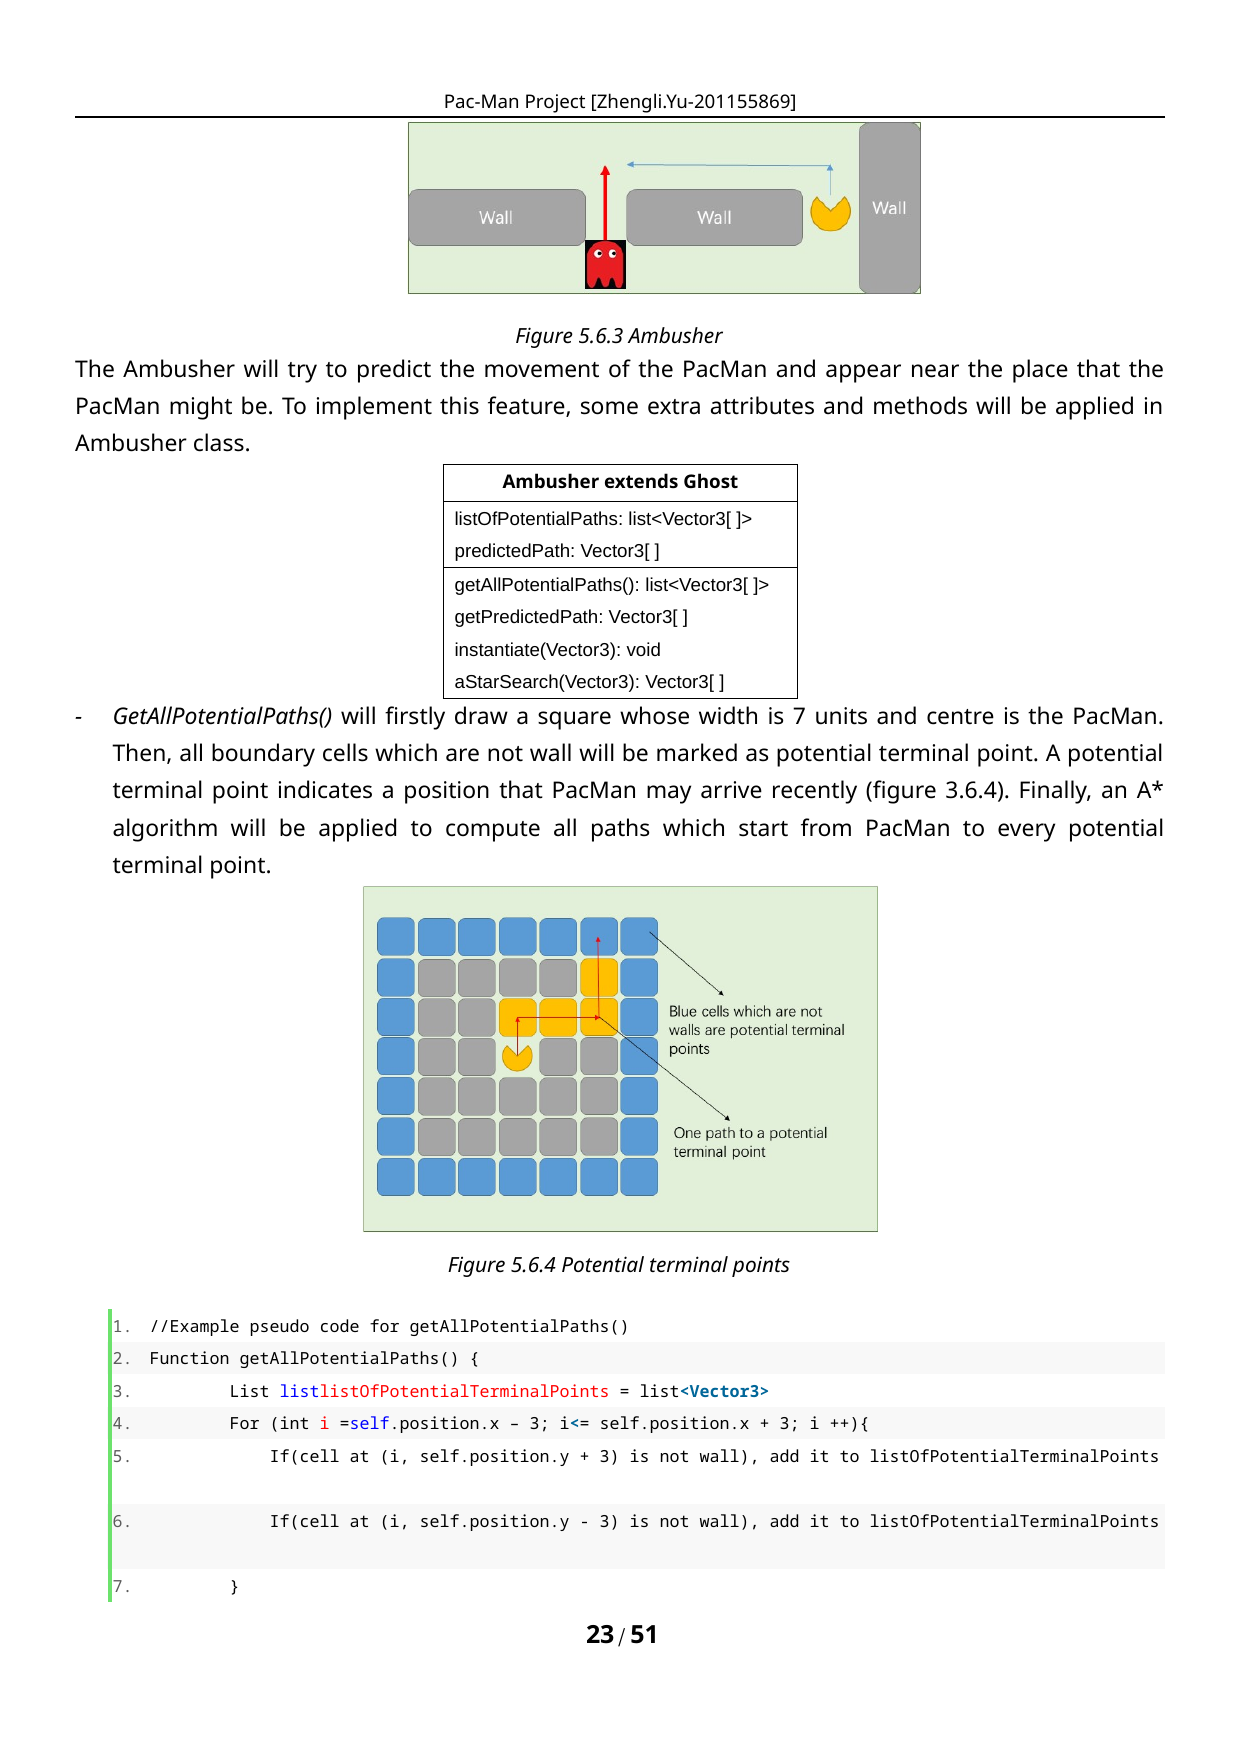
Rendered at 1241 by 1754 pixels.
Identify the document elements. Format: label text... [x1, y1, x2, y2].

picture [406, 119, 922, 296]
list If(cell at (i, self.position.y - 3) is not wall), add it to listOfPotentialTerminalPoints [112, 1504, 1165, 1569]
table_cell listOfPotentialPaths: list<Vector3[ ]> predictedPath: Vector3[ ] [444, 502, 797, 567]
text Figure 5.6.3 Ambusher [75, 319, 1165, 352]
text Figure 5.6.4 Potential terminal points [75, 1248, 1165, 1280]
list //Example pseudo code for getAllPotentialPaths() [112, 1309, 1165, 1342]
text The Ambusher will try to predict the movement of the PacMan and appear near the place that the PacMan might be. To implement this feature, some extra attributes and methods will be applied in Ambusher class. [75, 352, 1165, 459]
list If(cell at (i, self.position.y + 3) is not wall), add it to listOfPotentialTerminalPoints [112, 1439, 1165, 1504]
list GetAllPotentialPaths() will firstly draw a square whose width is 7 units and centre is the PacMan. Then, all boundary cells which are not wall will be marked as potential terminal point. A potential terminal point indicates a position that PacMan may arrive recently (figure 3.6.4). Finally, an A* algorithm will be applied to compute all paths which start from PacMan to every potential terminal point. [75, 699, 1165, 881]
list For (int i =self.position.x – 3; i<= self.position.x + 3; i ++){ [112, 1407, 1165, 1439]
list } [112, 1569, 1165, 1602]
table_cell getAllPotentialPaths(): list<Vector3[ ]> getPredictedPath: Vector3[ ] instantiate(Vector3): void aStarSearch(Vector3): Vector3[ ] [444, 568, 797, 698]
list List listlistOfPotentialTerminalPoints = list<Vector3> [112, 1374, 1165, 1407]
table_header Ambusher extends Ghost [444, 465, 797, 501]
picture [361, 885, 879, 1233]
list Function getAllPotentialPaths() { [112, 1342, 1165, 1374]
